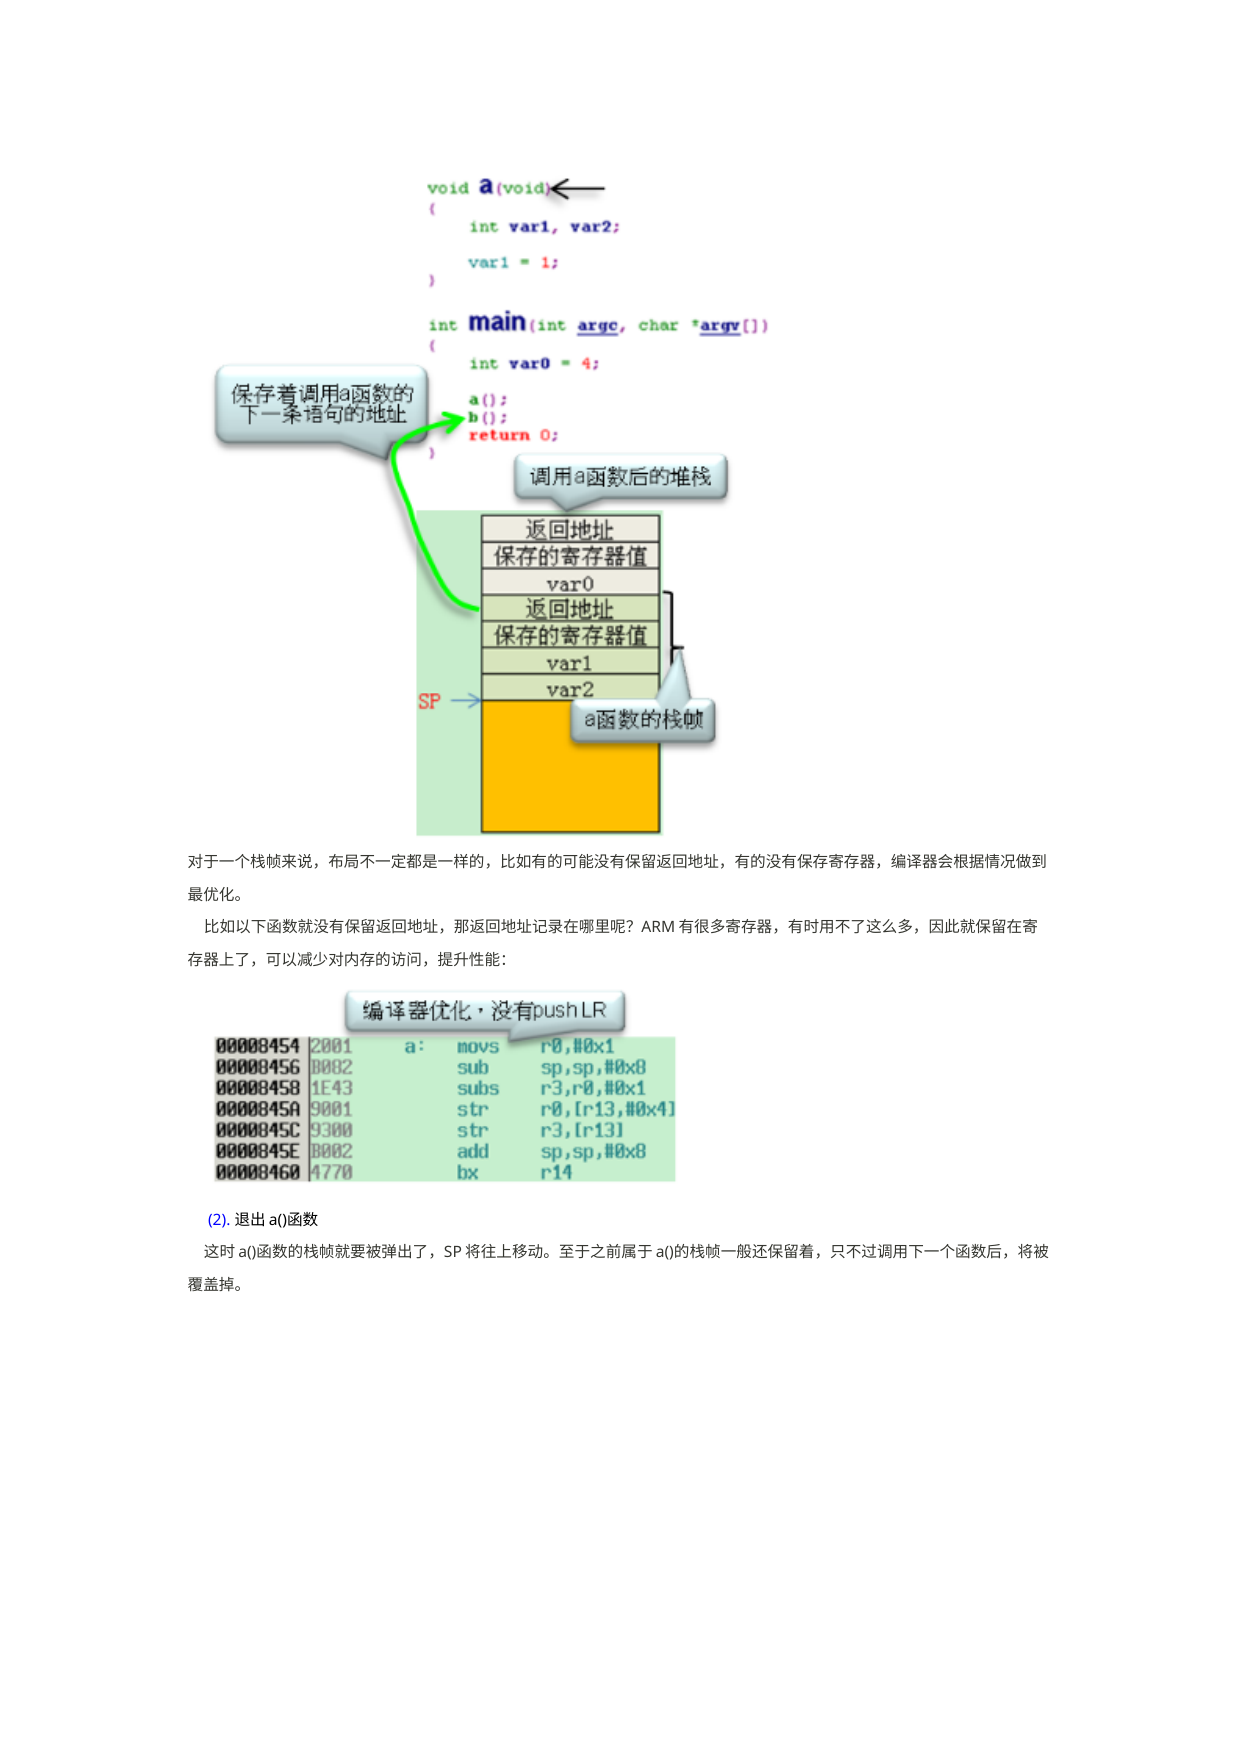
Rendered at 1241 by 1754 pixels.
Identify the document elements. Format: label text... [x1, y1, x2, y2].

picture [207, 988, 803, 1188]
picture [207, 168, 902, 839]
text (2). 退出a()函数 这时a()函数的栈帧就要被弹出了，SP将往上移动。至于之前属于a()的栈帧一般还保留着，只不过调用下一个函数后，将被覆盖掉。 [187, 1202, 1053, 1299]
text 比如以下函数就没有保留返回地址，那返回地址记录在哪里呢？ARM有很多寄存器，有时用不了这么多，因此就保留在寄存器上了，可以减少对内存的访问，提升性能： [187, 909, 1053, 974]
text 对于一个栈帧来说，布局不一定都是一样的，比如有的可能没有保留返回地址，有的没有保存寄存器，编译器会根据情况做到最优化。 [187, 844, 1053, 909]
